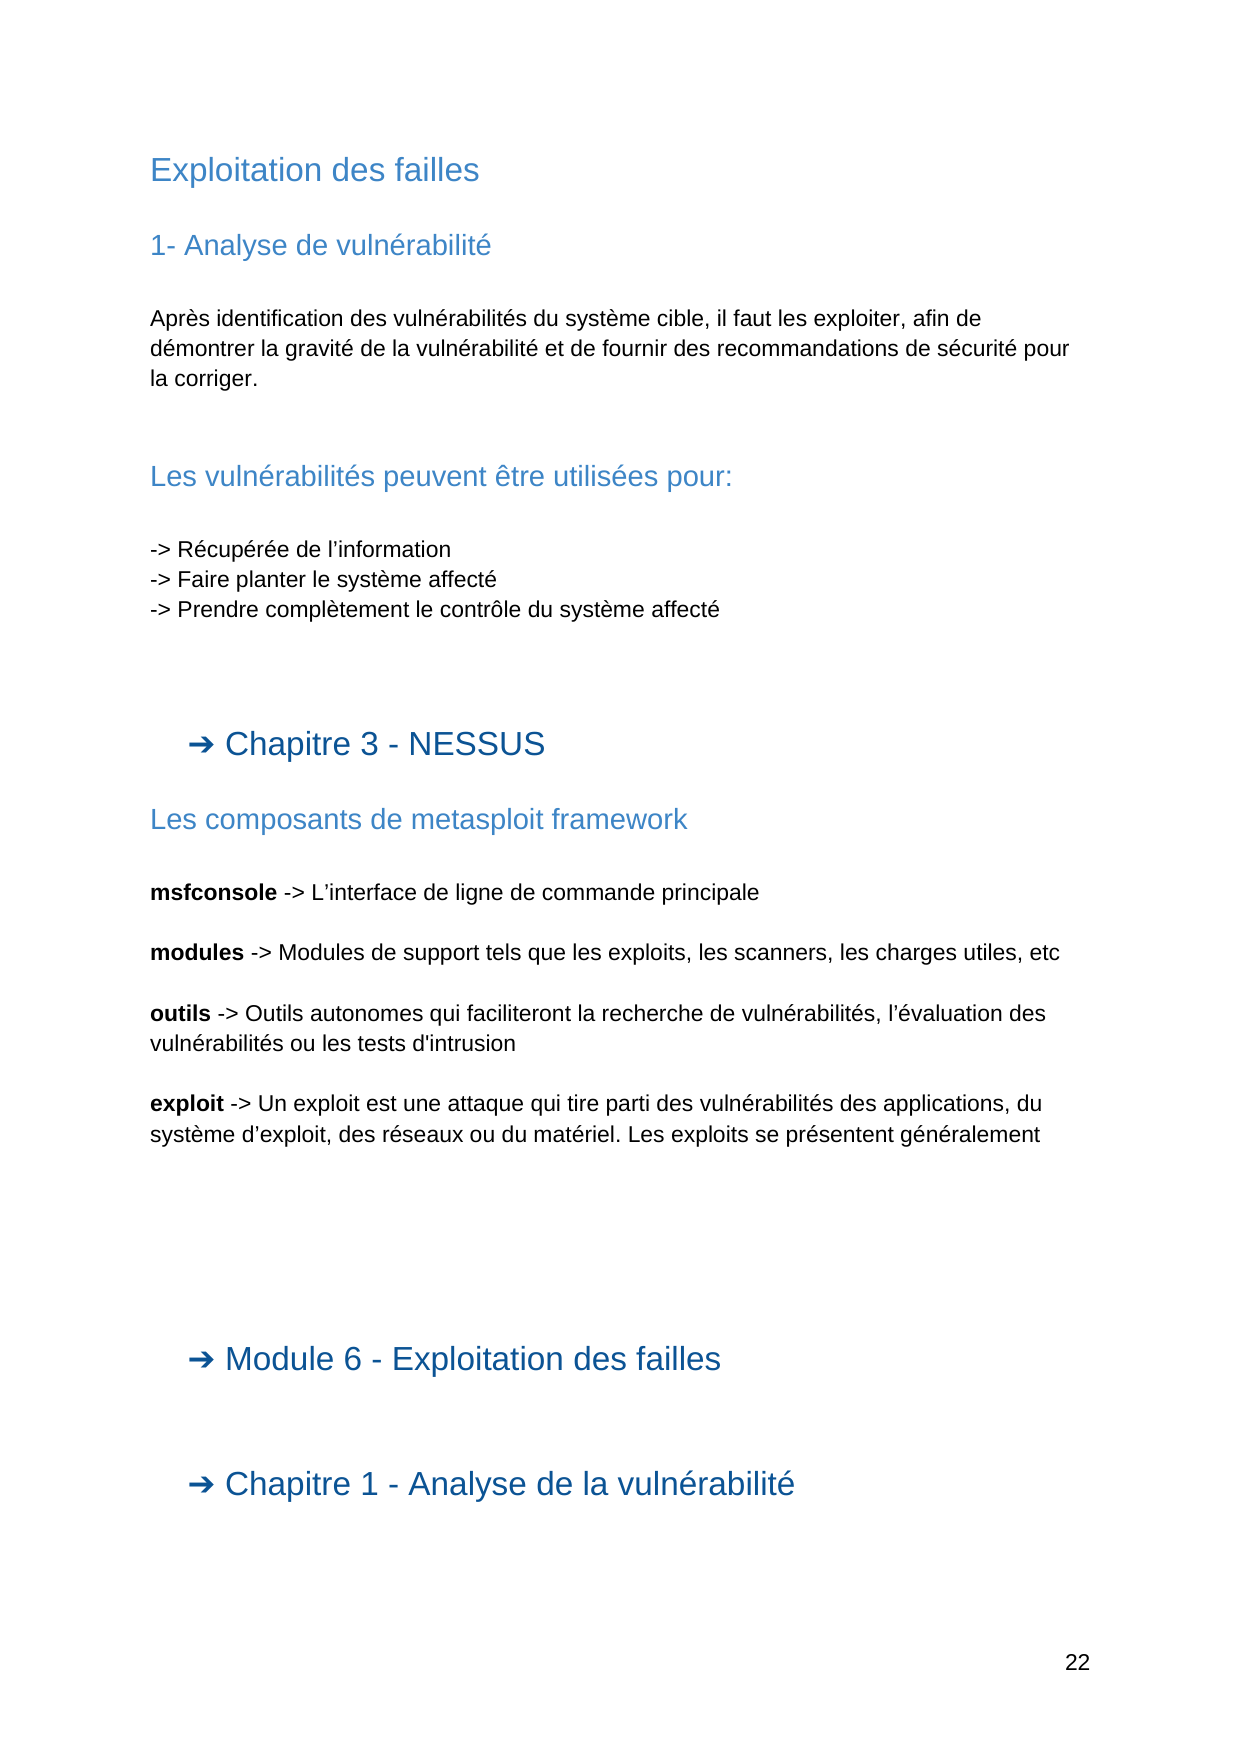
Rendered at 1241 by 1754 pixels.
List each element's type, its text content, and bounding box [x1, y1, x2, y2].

text Après identification des vulnérabilités du système cible, il faut les exploiter, afin de démontrer la gravité de la vulnérabilité et de fournir des recommandations de sécurité pour la corriger. [150, 304, 1090, 391]
text msfconsole -> L’interface de ligne de commande principale [150, 879, 1090, 905]
subtitle Exploitation des failles [150, 150, 1090, 188]
subtitle Chapitre 1 - Analyse de la vulnérabilité [187, 1464, 1090, 1502]
text vulnérabilités ou les tests d'intrusion [150, 1030, 1090, 1056]
subtitle Les vulnérabilités peuvent être utilisées pour: [150, 459, 1090, 492]
subtitle Module 6 - Exploitation des failles [187, 1339, 1090, 1378]
subtitle Chapitre 3 - NESSUS [187, 724, 1090, 763]
subtitle 1- Analyse de vulnérabilité [150, 227, 1090, 261]
text -> Récupérée de l’information [150, 536, 1090, 562]
text modules -> Modules de support tels que les exploits, les scanners, les charges utiles, etc [150, 939, 1090, 966]
text -> Prendre complètement le contrôle du système affecté [150, 596, 1090, 623]
subtitle Les composants de metasploit framework [150, 802, 1090, 835]
text outils -> Outils autonomes qui faciliteront la recherche de vulnérabilités, l’évaluation des [150, 1000, 1090, 1026]
text -> Faire planter le système affecté [150, 566, 1090, 592]
text exploit -> Un exploit est une attaque qui tire parti des vulnérabilités des applications, du système d’exploit, des réseaux ou du matériel. Les exploits se présentent généralement [150, 1090, 1090, 1147]
